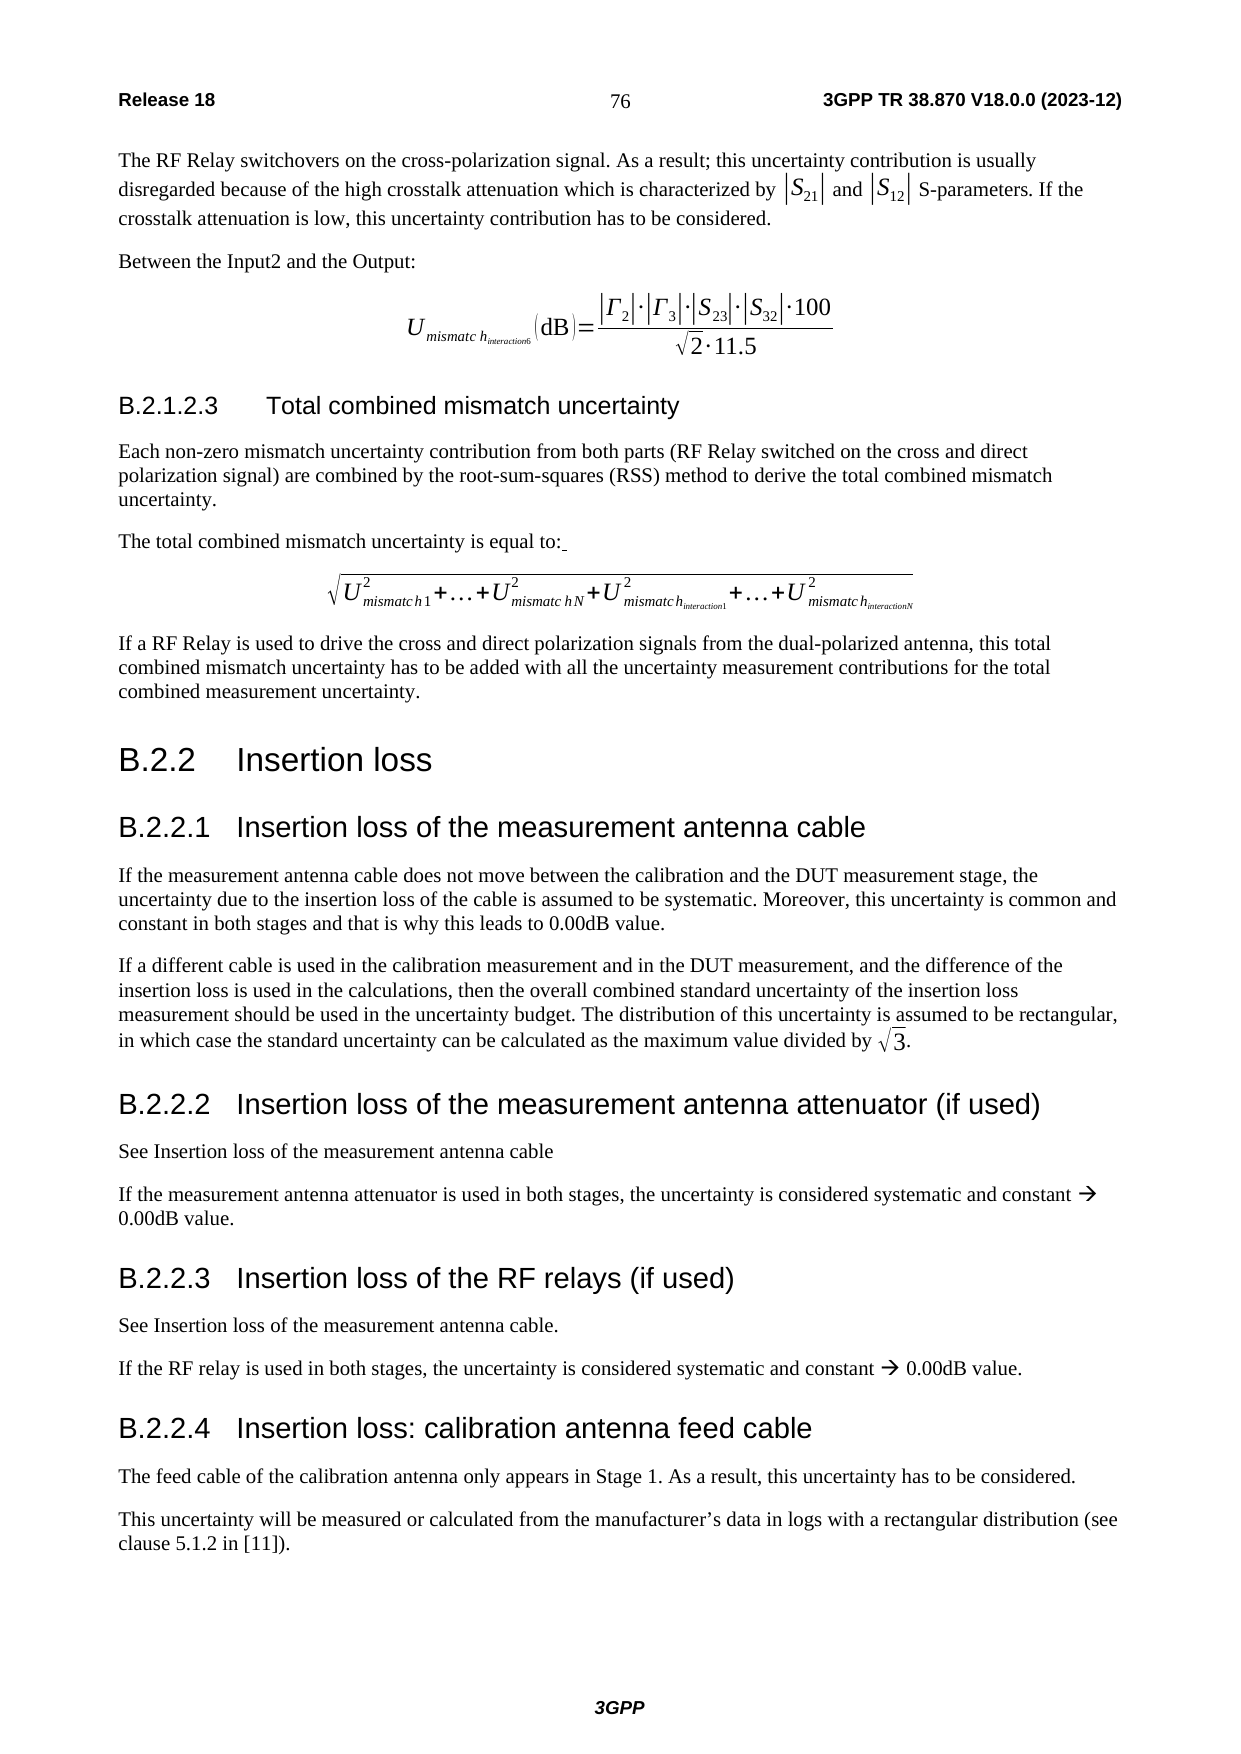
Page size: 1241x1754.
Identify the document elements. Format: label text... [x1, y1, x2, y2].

text This uncertainty will be measured or calculated from the manufacturer’s data in logs with a rectangular distribution (see clause 5.1.2 in [11]). [118, 1507, 1122, 1555]
subtitle B.2.2.4 Insertion loss: calibration antenna feed cable [118, 1412, 1122, 1445]
text Between the Input2 and the Output: [118, 249, 1122, 273]
text The total combined mismatch uncertainty is equal to: [118, 529, 1122, 553]
text If a RF Relay is used to drive the cross and direct polarization signals from the dual-polarized antenna, this total combined mismatch uncertainty has to be added with all the uncertainty measurement contributions for the total combined measurement uncertainty. [118, 631, 1122, 703]
subtitle B.2.2.3 Insertion loss of the RF relays (if used) [118, 1261, 1122, 1295]
text If the measurement antenna cable does not move between the calibration and the DUT measurement stage, the uncertainty due to the insertion loss of the cable is assumed to be systematic. Moreover, this uncertainty is common and constant in both stages and that is why this leads to 0.00dB value. [118, 862, 1122, 935]
text The feed cable of the calibration antenna only appears in Stage 1. As a result, this uncertainty has to be considered. [118, 1464, 1122, 1488]
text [118, 147, 1122, 230]
subtitle B.2.1.2.3 Total combined mismatch uncertainty [118, 391, 1122, 420]
subtitle B.2.2 Insertion loss [118, 741, 1122, 779]
subtitle B.2.2.1 Insertion loss of the measurement antenna cable [118, 810, 1122, 844]
text If a different cable is used in the calibration measurement and in the DUT measurement, and the difference of the insertion loss is used in the calculations, then the overall combined standard uncertainty of the insertion loss measurement should be used in the uncertainty budget. The distribution of this uncertainty is assumed to be rectangular, in which case the standard uncertainty can be calculated as the maximum value divided by . [118, 953, 1122, 1055]
text If the RF relay is used in both stages, the uncertainty is considered systematic and constant 0.00dB value. [118, 1356, 1122, 1380]
text See Insertion loss of the measurement antenna cable [118, 1139, 1122, 1163]
text See Insertion loss of the measurement antenna cable. [118, 1313, 1122, 1337]
text Each non-zero mismatch uncertainty contribution from both parts (RF Relay switched on the cross and direct polarization signal) are combined by the root-sum-squares (RSS) method to derive the total combined mismatch uncertainty. [118, 438, 1122, 511]
subtitle B.2.2.2 Insertion loss of the measurement antenna attenuator (if used) [118, 1087, 1122, 1120]
text If the measurement antenna attenuator is used in both stages, the uncertainty is considered systematic and constant 0.00dB value. [118, 1182, 1122, 1230]
